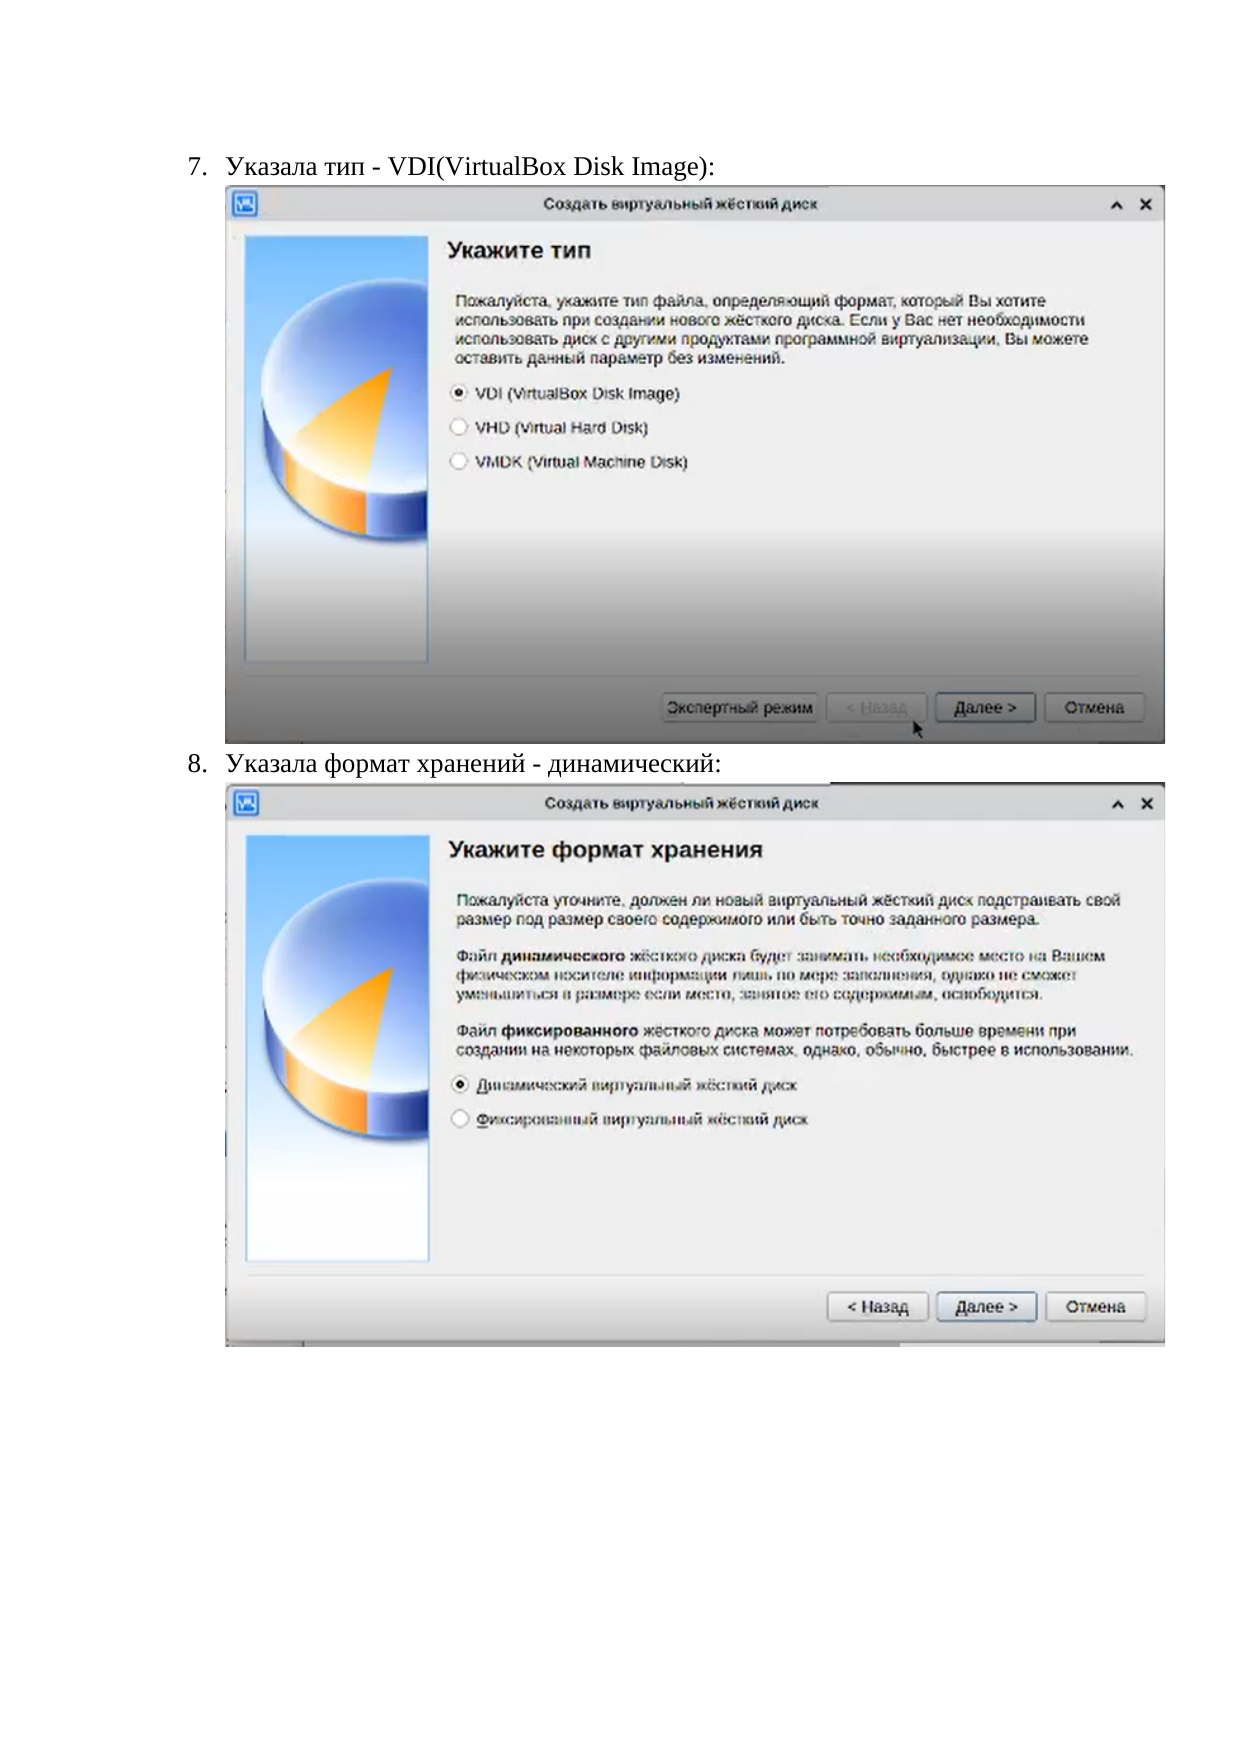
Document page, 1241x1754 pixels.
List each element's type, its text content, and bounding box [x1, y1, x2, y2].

picture [225, 782, 1166, 1347]
picture [225, 185, 1166, 744]
